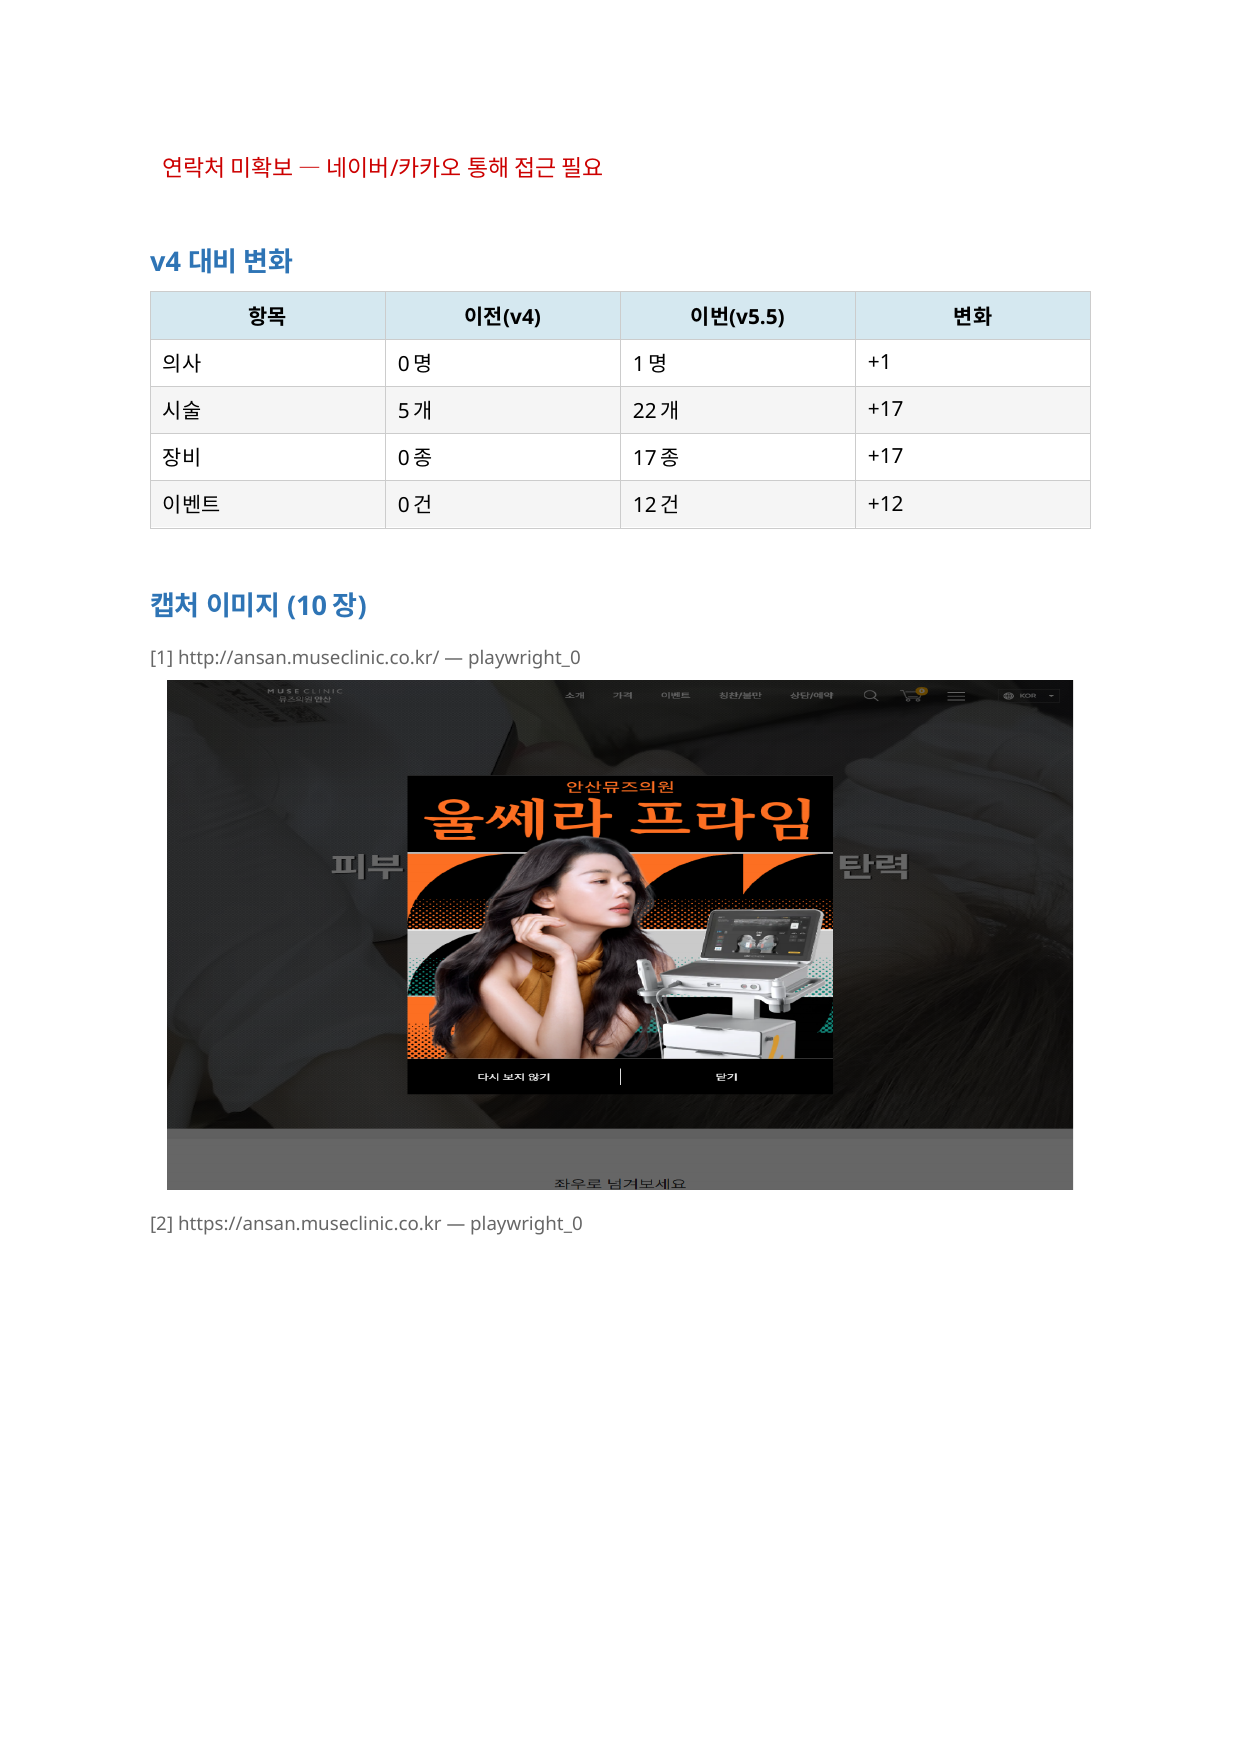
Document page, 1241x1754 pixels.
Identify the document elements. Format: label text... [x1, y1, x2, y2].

table_cell 5개 [386, 387, 620, 433]
subtitle 캡처 이미지 (10장) [150, 584, 1090, 623]
picture [167, 680, 1074, 1190]
table_cell 1명 [621, 340, 855, 386]
table_header 항목 [151, 292, 385, 339]
table_cell 12건 [621, 481, 855, 527]
table_cell 이벤트 [151, 481, 385, 527]
table_header 이전(v4) [386, 292, 620, 339]
text [2] https://ansan.museclinic.co.kr — playwright_0 [150, 1210, 1090, 1236]
table_cell 17종 [621, 434, 855, 480]
subtitle v4 대비 변화 [150, 239, 1090, 279]
table_cell +17 [856, 434, 1090, 480]
table_cell 0종 [386, 434, 620, 480]
table_cell 0명 [386, 340, 620, 386]
table_header 변화 [856, 292, 1090, 339]
table_cell 0건 [386, 481, 620, 527]
text [1] http://ansan.museclinic.co.kr/ — playwright_0 [150, 644, 1090, 669]
table_cell +17 [856, 387, 1090, 433]
table_cell 시술 [151, 387, 385, 433]
table_cell 장비 [151, 434, 385, 480]
table_cell +1 [856, 340, 1090, 386]
table_cell +12 [856, 481, 1090, 527]
table_cell 22개 [621, 387, 855, 433]
table_header 이번(v5.5) [621, 292, 855, 339]
table_cell 의사 [151, 340, 385, 386]
text 연락처 미확보 — 네이버/카카오 통해 접근 필요 [150, 150, 1090, 183]
